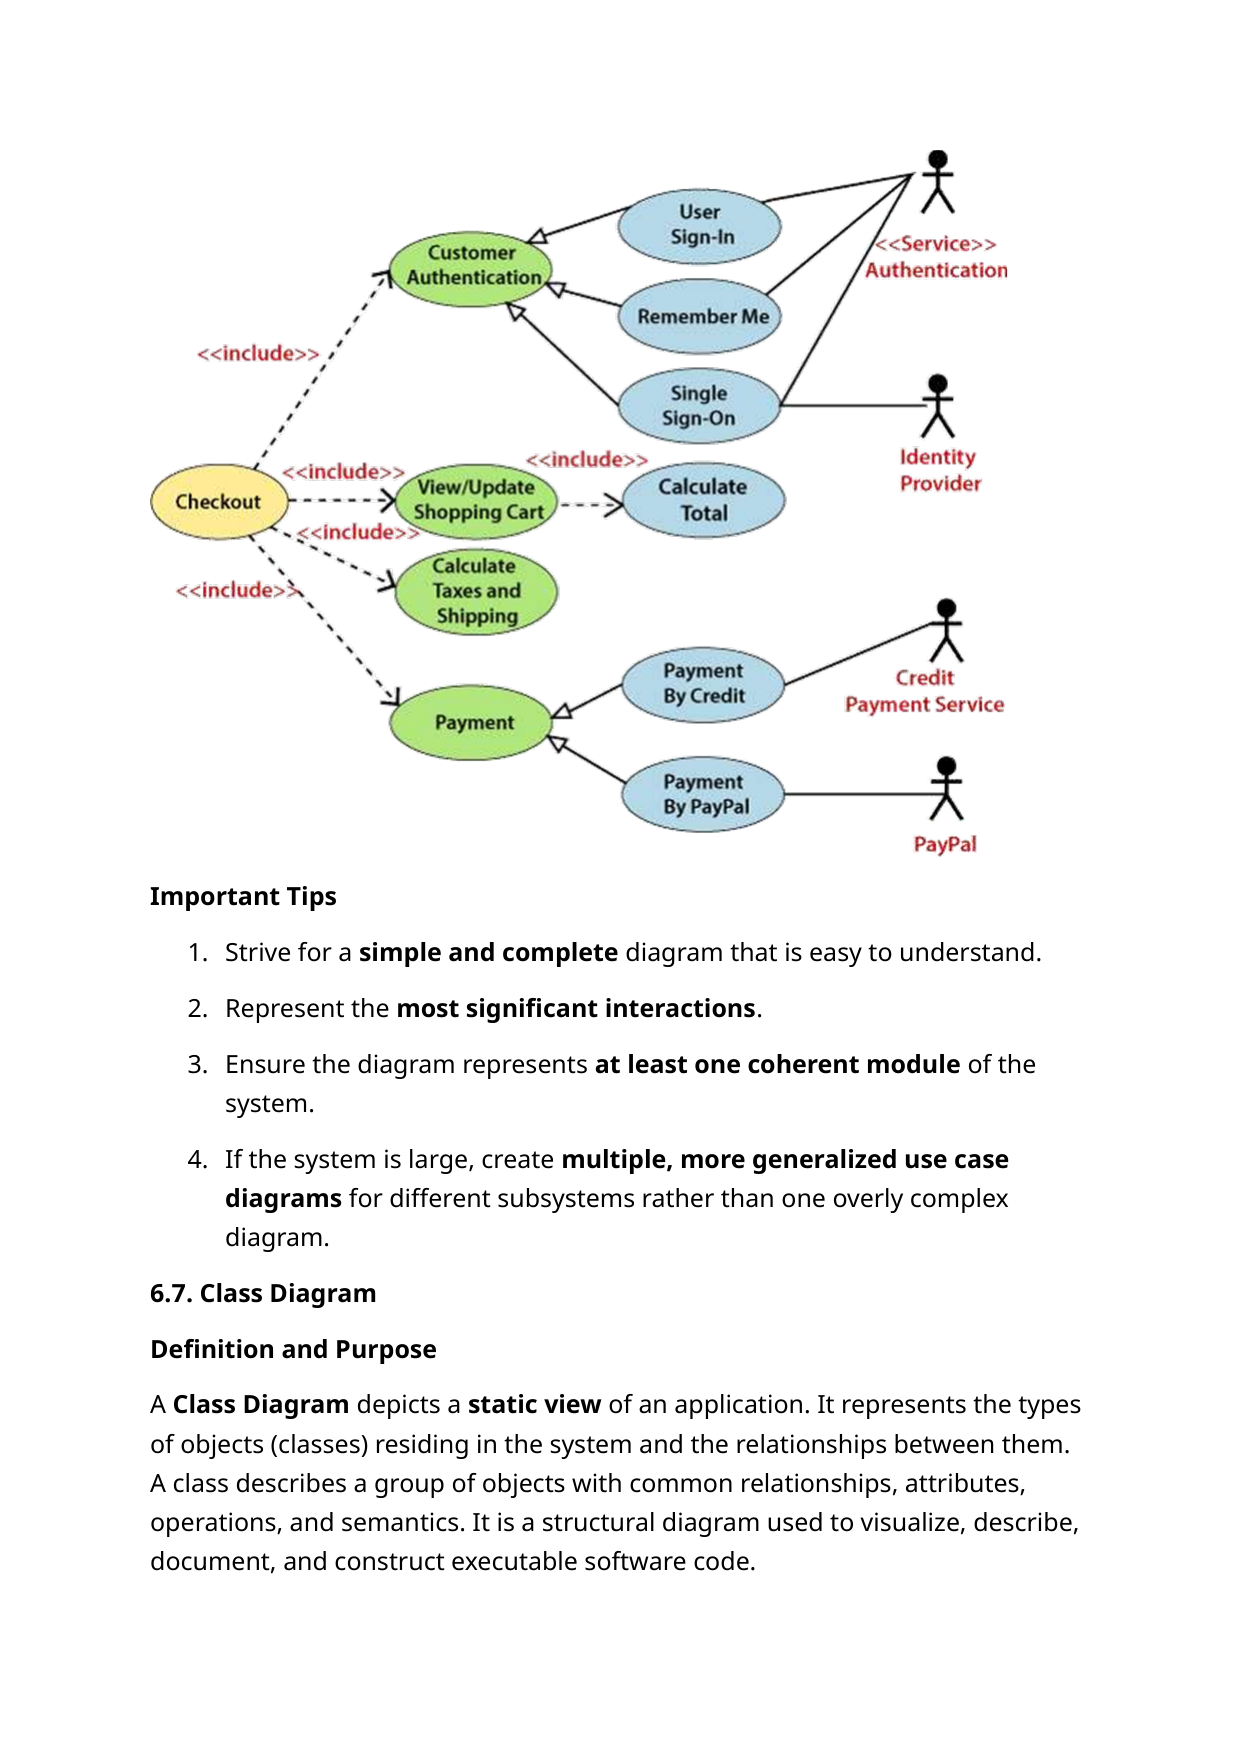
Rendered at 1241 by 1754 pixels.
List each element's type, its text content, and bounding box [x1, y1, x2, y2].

text 6.7. Class Diagram [150, 1276, 1090, 1309]
text Important Tips [150, 879, 1090, 913]
list Strive for a simple and complete diagram that is easy to understand. [187, 935, 1090, 969]
list Represent the most significant interactions. [187, 991, 1090, 1024]
text Definition and Purpose [150, 1331, 1090, 1365]
list If the system is large, create multiple, more generalized use case diagrams for different subsystems rather than one overly complex diagram. [187, 1141, 1090, 1254]
list Ensure the diagram represents at least one coherent module of the system. [187, 1046, 1090, 1119]
text A Class Diagram depicts a static view of an application. It represents the types of objects (classes) residing in the system and the relationships between them. A class describes a group of objects with common relationships, attributes, operations, and semantics. It is a structural diagram used to visualize, describe, document, and construct executable software code. [150, 1387, 1090, 1578]
picture [150, 150, 1008, 857]
